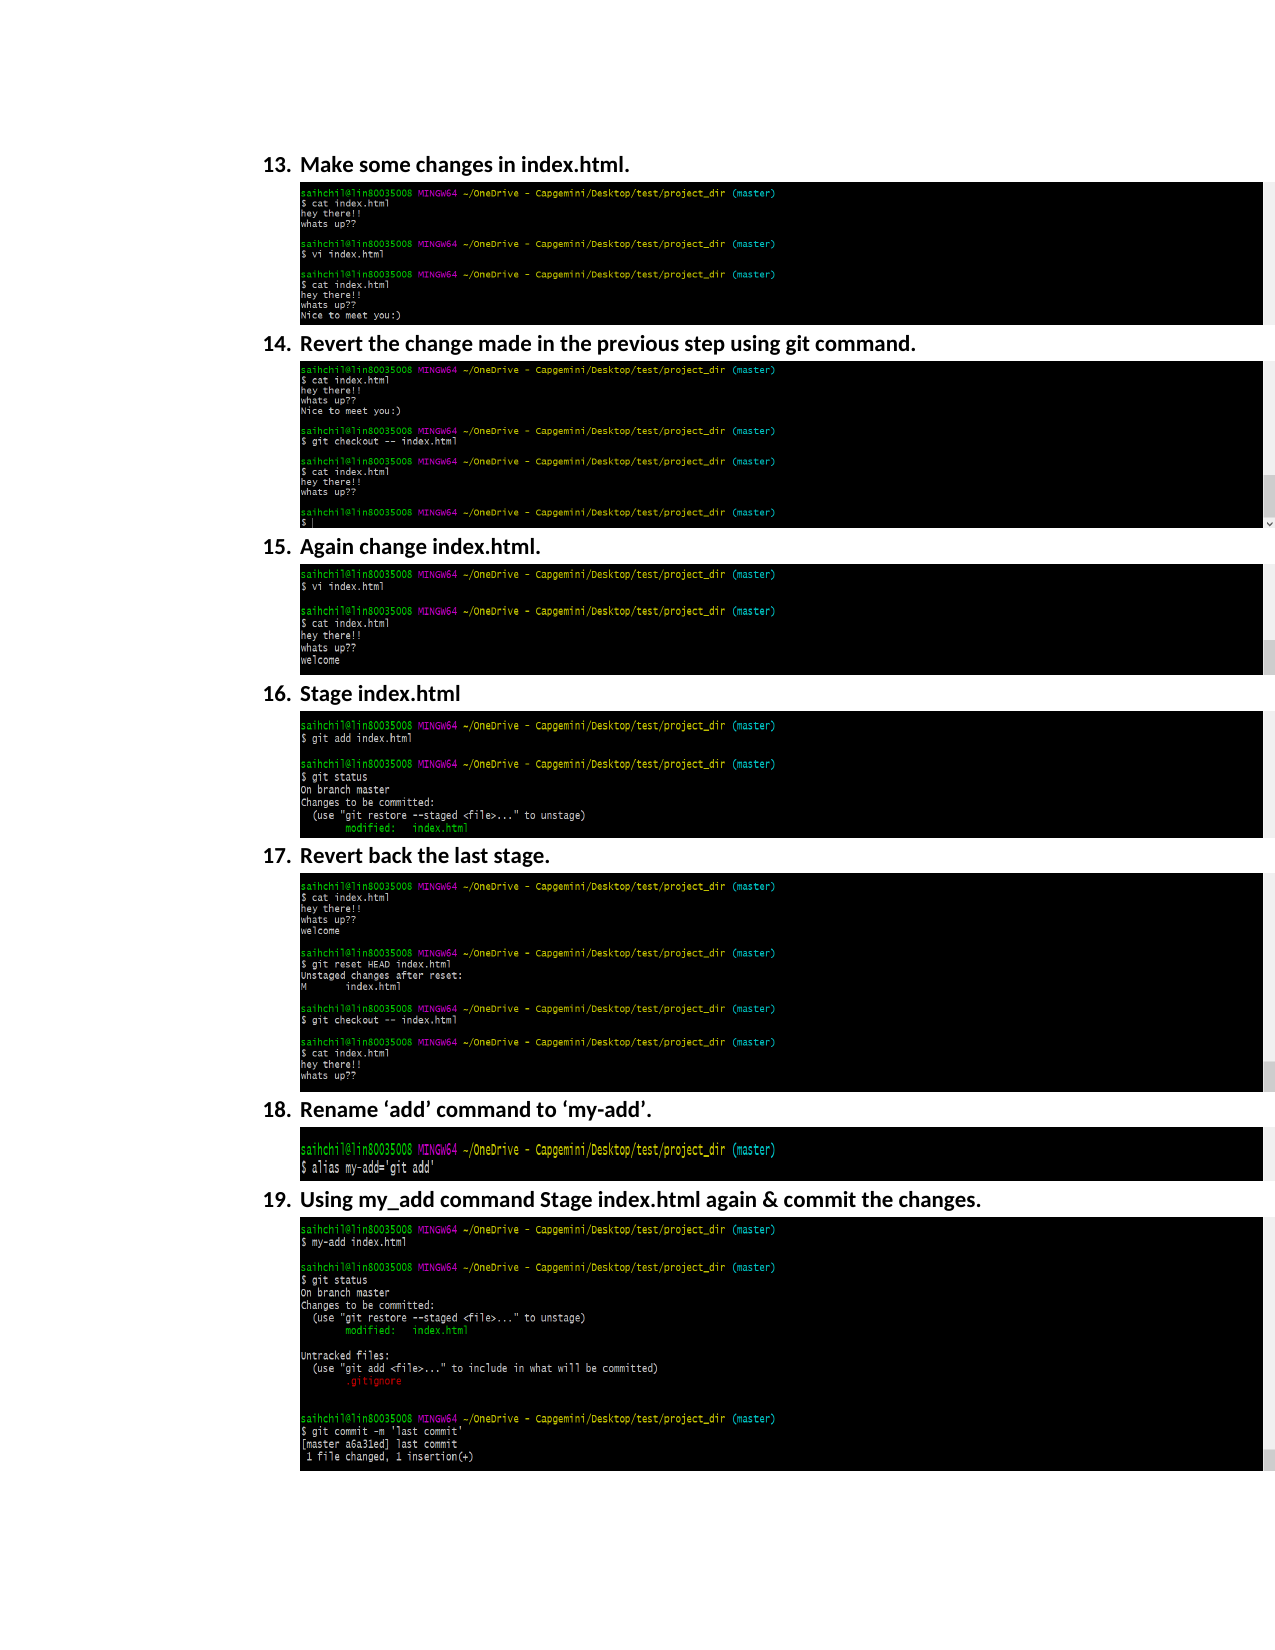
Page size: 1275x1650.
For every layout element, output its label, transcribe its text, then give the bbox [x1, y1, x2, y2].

picture [300, 564, 1275, 675]
list Rename ‘add’ command to ‘my-add’. [262, 1095, 1125, 1123]
list Revert back the last stage. [262, 841, 1125, 869]
list Using my_add command Stage index.html again & commit the changes. [262, 1185, 1125, 1213]
picture [300, 711, 1275, 838]
picture [300, 873, 1275, 1092]
list Stage index.html [262, 679, 1125, 707]
list Revert the change made in the previous step using git command. [262, 329, 1125, 357]
picture [300, 182, 1275, 325]
picture [300, 1217, 1275, 1471]
picture [300, 361, 1275, 528]
list Make some changes in index.html. [262, 150, 1125, 178]
picture [300, 1127, 1275, 1181]
list Again change index.html. [262, 532, 1125, 560]
